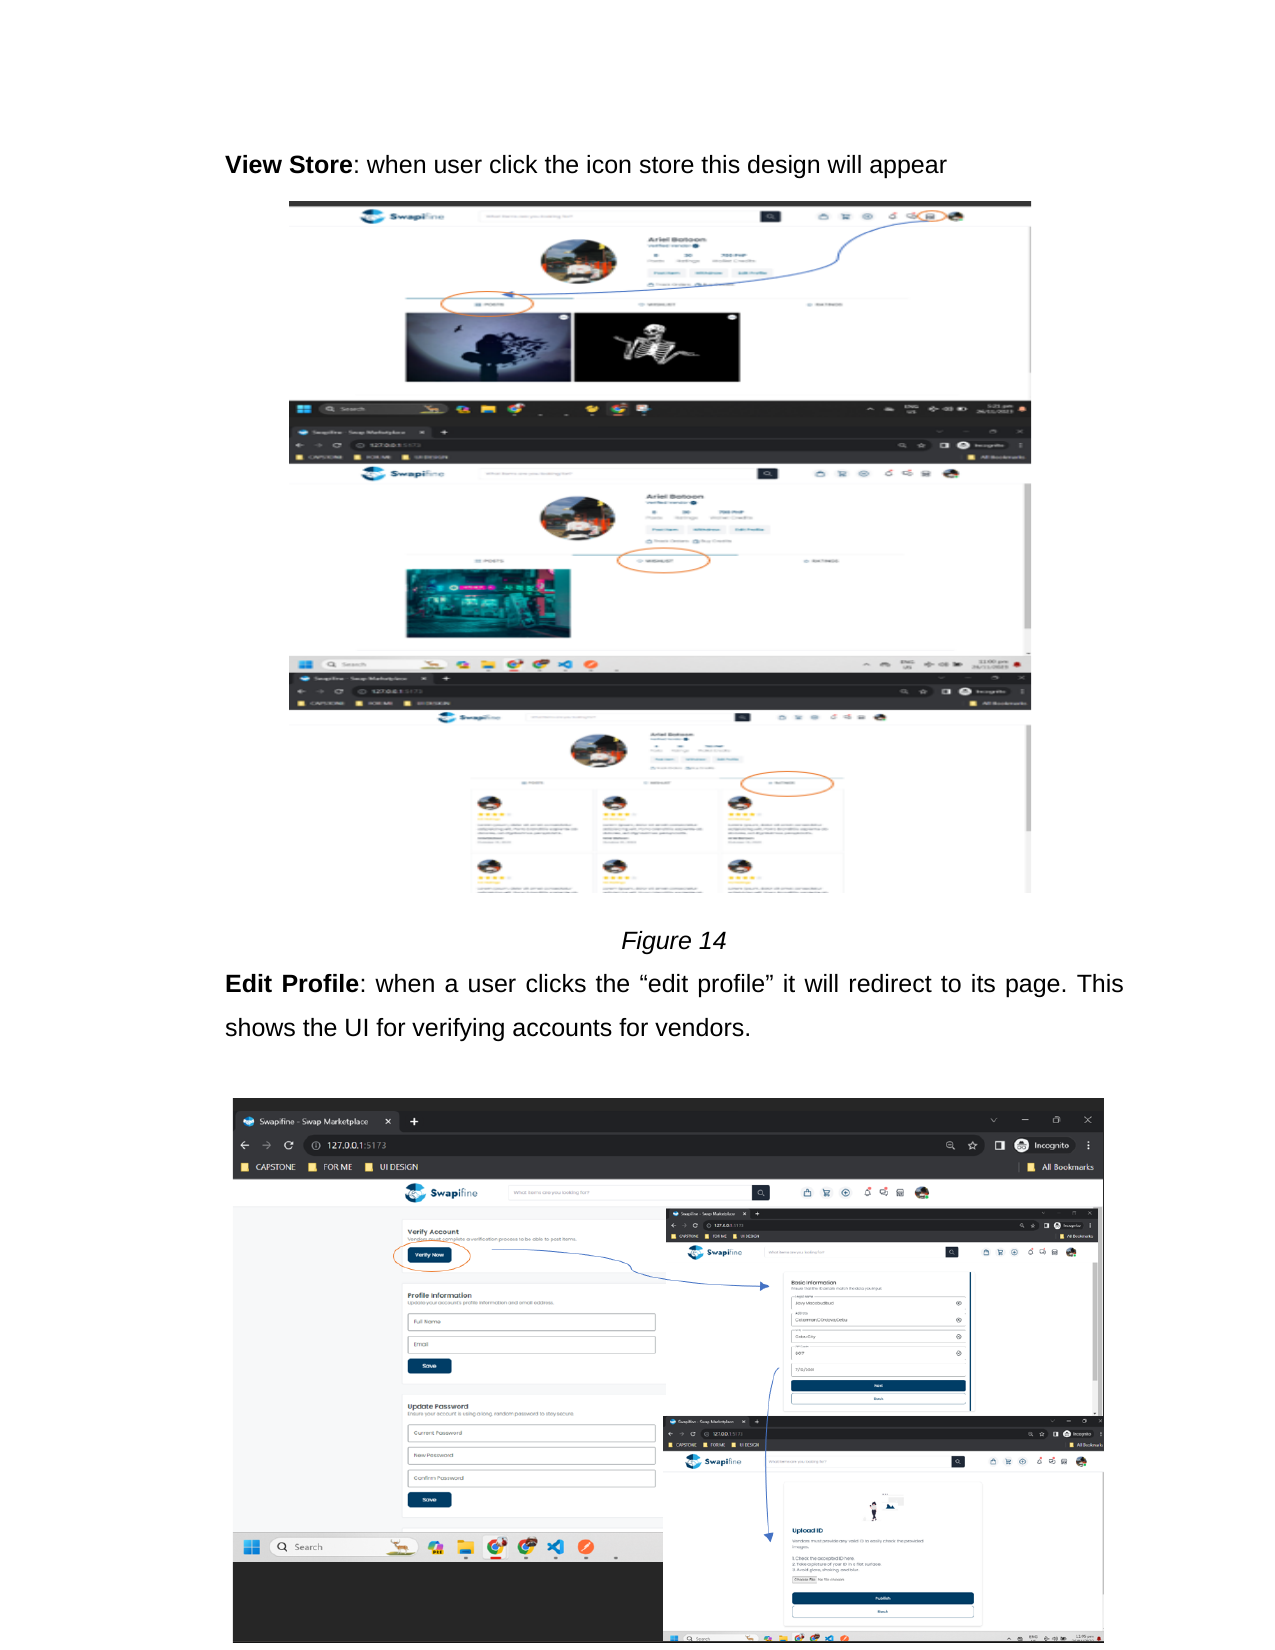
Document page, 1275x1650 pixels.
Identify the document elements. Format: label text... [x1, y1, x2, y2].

text View Store: when user click the icon store this design will appear [225, 150, 1125, 179]
picture [289, 201, 1032, 893]
text Figure 14 [225, 926, 1125, 955]
text Edit Profile: when a user clicks the “edit profile” it will redirect to its page. This shows the UI for verifying accounts for vendors. [225, 969, 1125, 1041]
picture [232, 1098, 1104, 1643]
